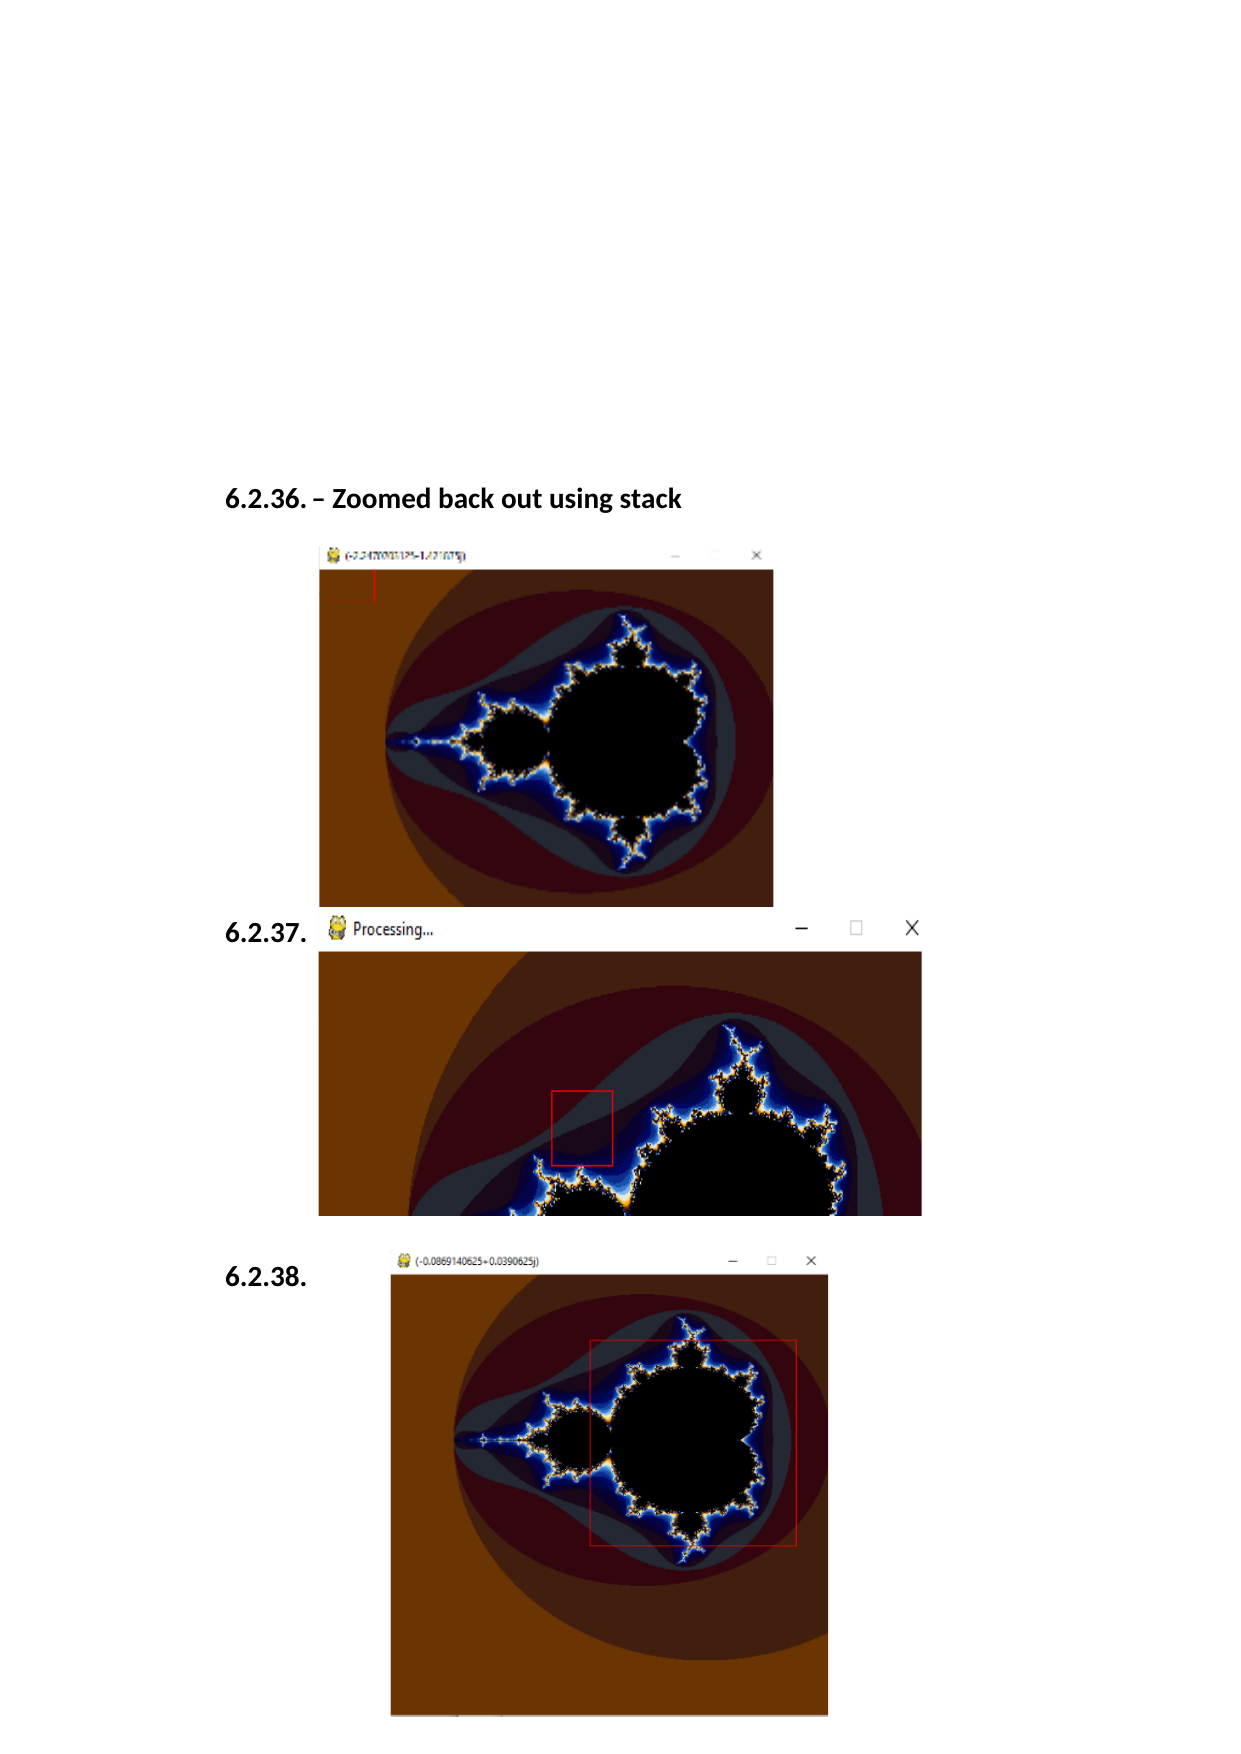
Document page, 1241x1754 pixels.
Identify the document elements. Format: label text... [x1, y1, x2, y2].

picture [390, 1250, 829, 1717]
list – Zoomed back out using stack [225, 481, 1090, 516]
picture [318, 546, 922, 1216]
